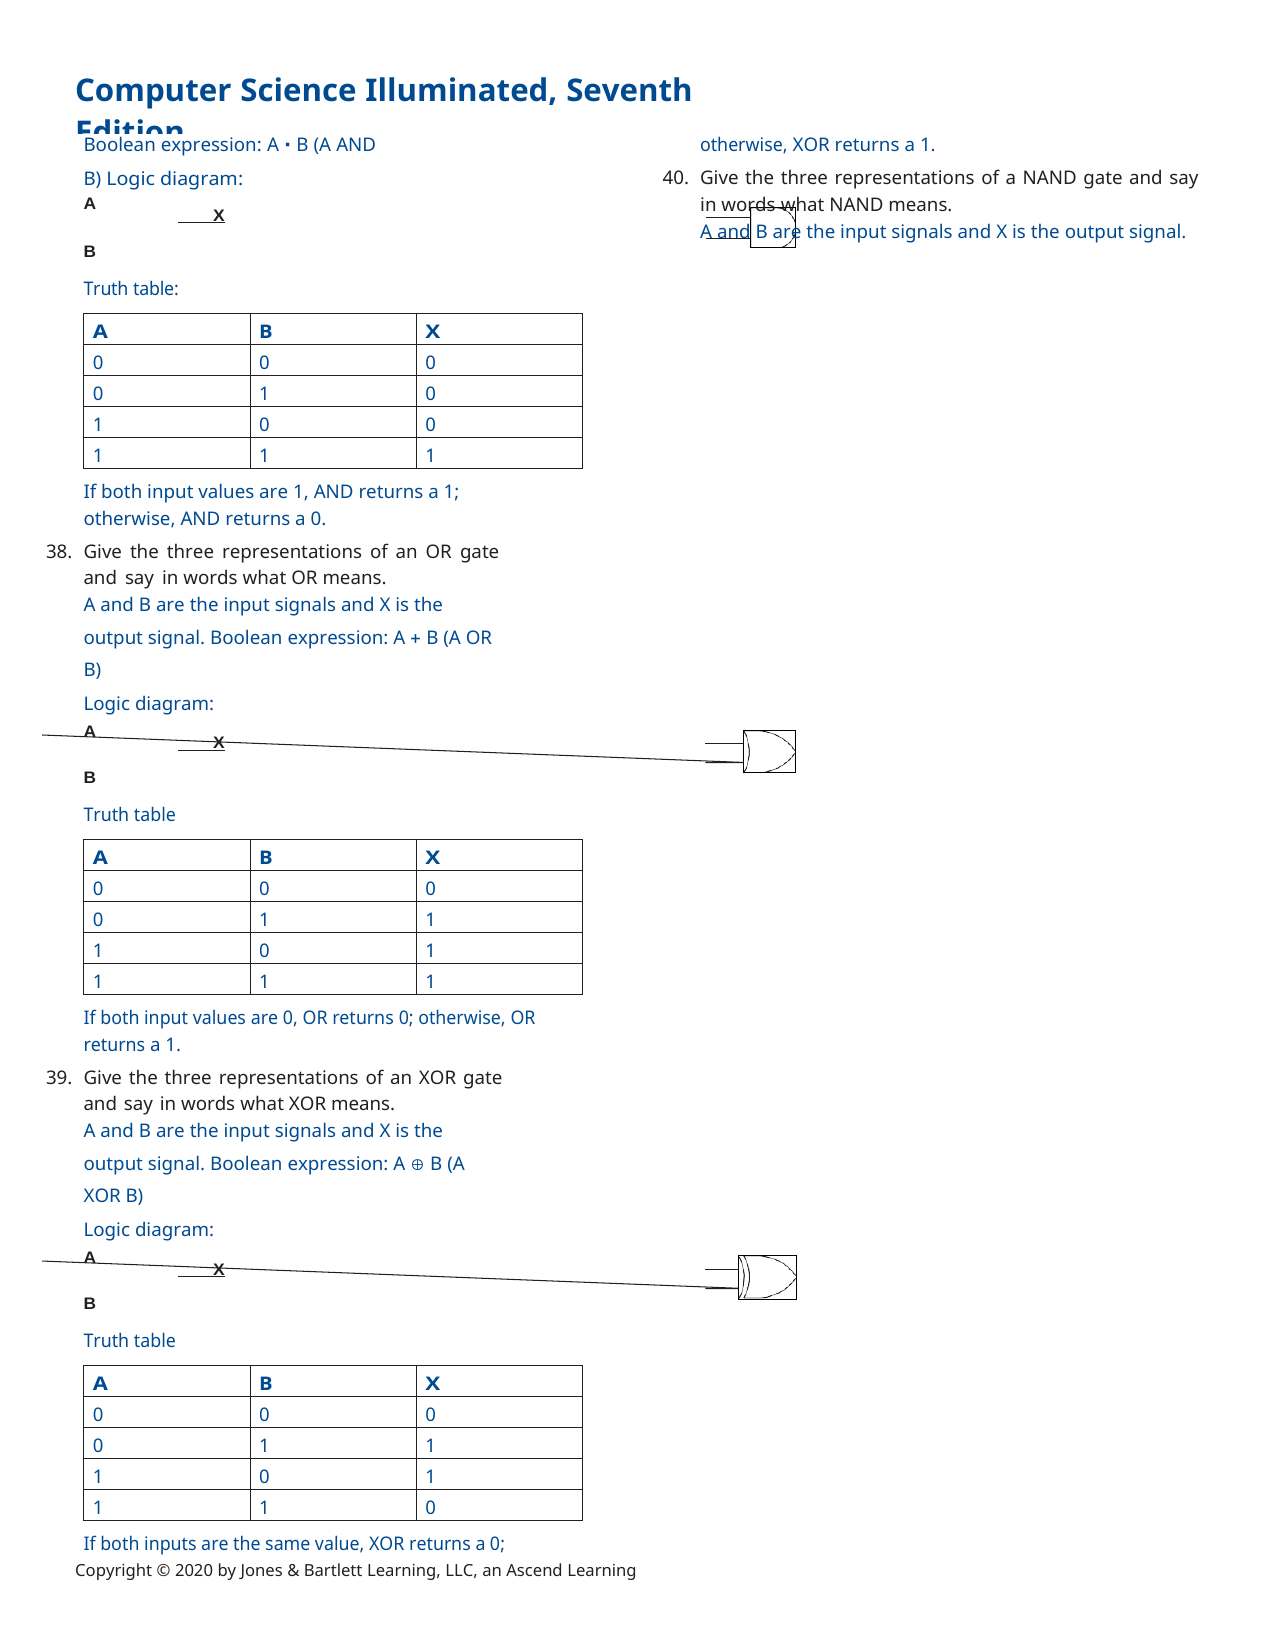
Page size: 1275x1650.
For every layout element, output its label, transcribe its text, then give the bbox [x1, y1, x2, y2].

text A X [83, 1247, 612, 1278]
table_cell 0 [417, 345, 582, 375]
table_cell 1 [417, 438, 582, 467]
text If both inputs are the same value, XOR returns a 0; otherwise, XOR returns a 1. [83, 1530, 538, 1556]
table_header A [84, 1366, 250, 1396]
table_cell 1 [251, 438, 416, 467]
table_header B [251, 314, 416, 344]
table_cell 0 [84, 376, 250, 406]
table_header X [417, 1366, 582, 1396]
text B [83, 768, 612, 787]
table_cell 0 [417, 1490, 582, 1519]
table_cell 0 [84, 345, 250, 375]
table_cell 1 [84, 933, 250, 963]
table_cell 0 [417, 376, 582, 406]
text A X [83, 199, 612, 227]
table_cell 1 [251, 964, 416, 993]
table_cell 0 [417, 871, 582, 901]
table_cell 0 [251, 1397, 416, 1427]
table_cell 0 [417, 1397, 582, 1427]
text If both input values are 0, OR returns 0; otherwise, OR returns a 1. [83, 1004, 538, 1056]
text Logic diagram: [83, 1216, 612, 1242]
list Give the three representations of a NAND gate and say in words what NAND means. [662, 164, 1200, 217]
table_cell 0 [251, 407, 416, 437]
table_header A [84, 314, 250, 344]
picture [751, 243, 795, 247]
table_cell 1 [417, 933, 582, 963]
picture [744, 731, 795, 772]
text A and B are the input signals and X is the output signal. [700, 218, 1275, 243]
table_cell 0 [84, 1397, 250, 1427]
text If both input values are 1, AND returns a 1; otherwise, AND returns a 0. [83, 478, 538, 530]
text B [83, 1294, 612, 1313]
table_header X [417, 314, 582, 344]
table_cell 1 [417, 1459, 582, 1489]
table_cell 0 [251, 871, 416, 901]
text If both inputs are the same value, XOR returns a 0; otherwise, XOR returns a 1. [700, 131, 1200, 157]
table_cell 1 [84, 1490, 250, 1519]
table_cell 1 [251, 376, 416, 406]
table_cell 0 [84, 871, 250, 901]
table_cell 0 [84, 902, 250, 932]
text Truth table [83, 801, 612, 827]
table_cell 0 [84, 1428, 250, 1458]
text A and B are the input signals and X is the output signal. Boolean expression: A  B (A OR B) [83, 592, 498, 682]
table_cell 1 [417, 1428, 582, 1458]
text A and B are the input signals and X is the output signal. Boolean expression: A  B (A XOR B) [83, 1118, 498, 1208]
text Logic diagram: [83, 690, 612, 716]
table_header A [84, 840, 250, 870]
text Truth table: [83, 275, 612, 301]
table_cell 0 [251, 1459, 416, 1489]
table_cell 0 [251, 345, 416, 375]
text Boolean expression: A ∙ B (A AND B) Logic diagram: [83, 131, 382, 191]
table_header B [251, 840, 416, 870]
table_header X [417, 840, 582, 870]
table_cell 1 [84, 407, 250, 437]
table_cell 1 [251, 902, 416, 932]
table_cell 1 [251, 1490, 416, 1519]
table_cell 1 [84, 438, 250, 467]
table_cell 1 [417, 902, 582, 932]
text B [83, 242, 612, 261]
picture [739, 1256, 796, 1299]
table_cell 0 [251, 933, 416, 963]
table_cell 0 [417, 407, 582, 437]
text Truth table [83, 1327, 612, 1353]
table_cell 1 [251, 1428, 416, 1458]
text A X [83, 721, 612, 752]
list Give the three representations of an OR gate and say in words what OR means. [46, 538, 538, 590]
table_cell 1 [84, 1459, 250, 1489]
table_cell 1 [84, 964, 250, 993]
list Give the three representations of an XOR gate and say in words what XOR means. [46, 1064, 538, 1116]
table_cell 1 [417, 964, 582, 993]
table_header B [251, 1366, 416, 1396]
